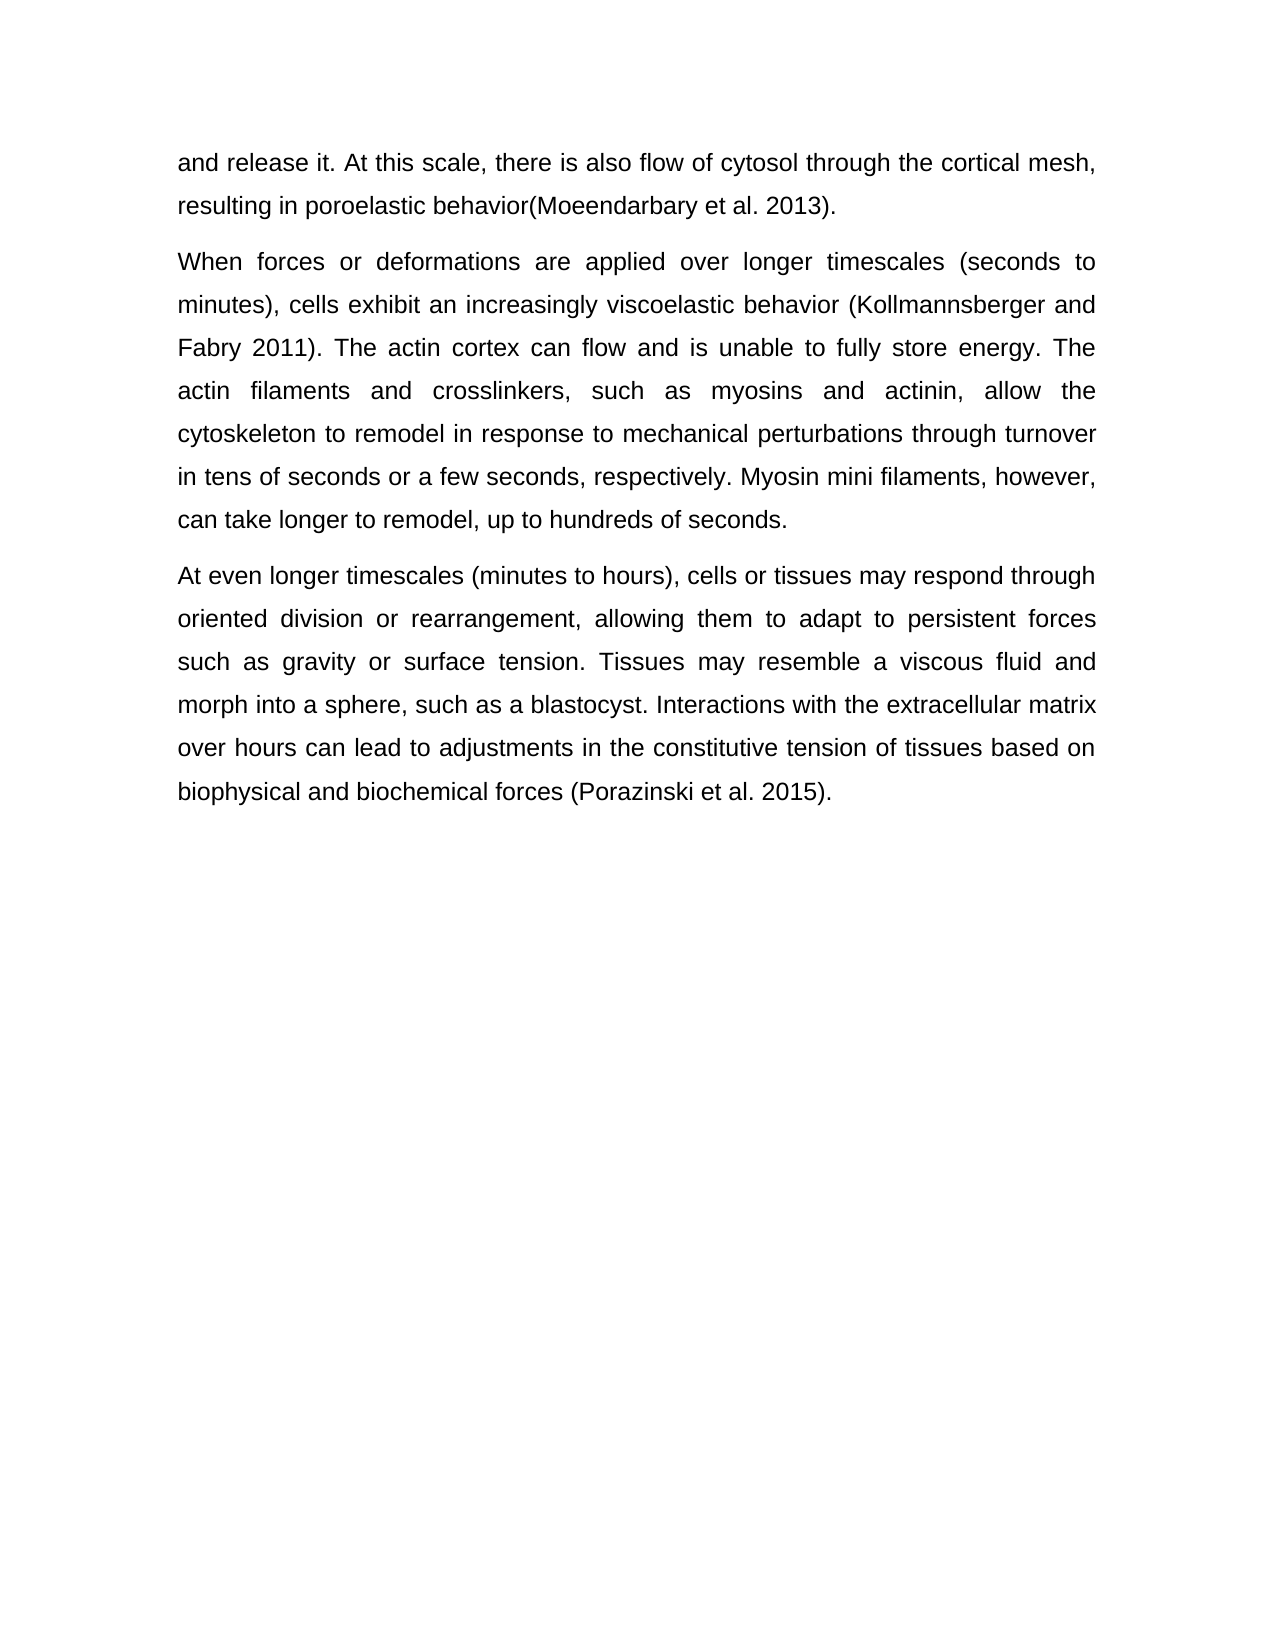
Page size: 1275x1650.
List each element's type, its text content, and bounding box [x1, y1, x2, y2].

text When forces or deformations are applied over longer timescales (seconds to minutes), cells exhibit an increasingly viscoelastic behavior (Kollmannsberger and Fabry 2011). The actin cortex can flow and is unable to fully store energy. The actin filaments and crosslinkers, such as myosins and actinin, allow the cytoskeleton to remodel in response to mechanical perturbations through turnover in tens of seconds or a few seconds, respectively. Myosin mini filaments, however, can take longer to remodel, up to hundreds of seconds. [177, 246, 1098, 534]
text At even longer timescales (minutes to hours), cells or tissues may respond through oriented division or rearrangement, allowing them to adapt to persistent forces such as gravity or surface tension. Tissues may resemble a viscous fluid and morph into a sphere, such as a blastocyst. Interactions with the extracellular matrix over hours can lead to adjustments in the constitutive tension of tissues based on biophysical and biochemical forces (Porazinski et al. 2015). [177, 561, 1098, 805]
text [177, 148, 1098, 219]
